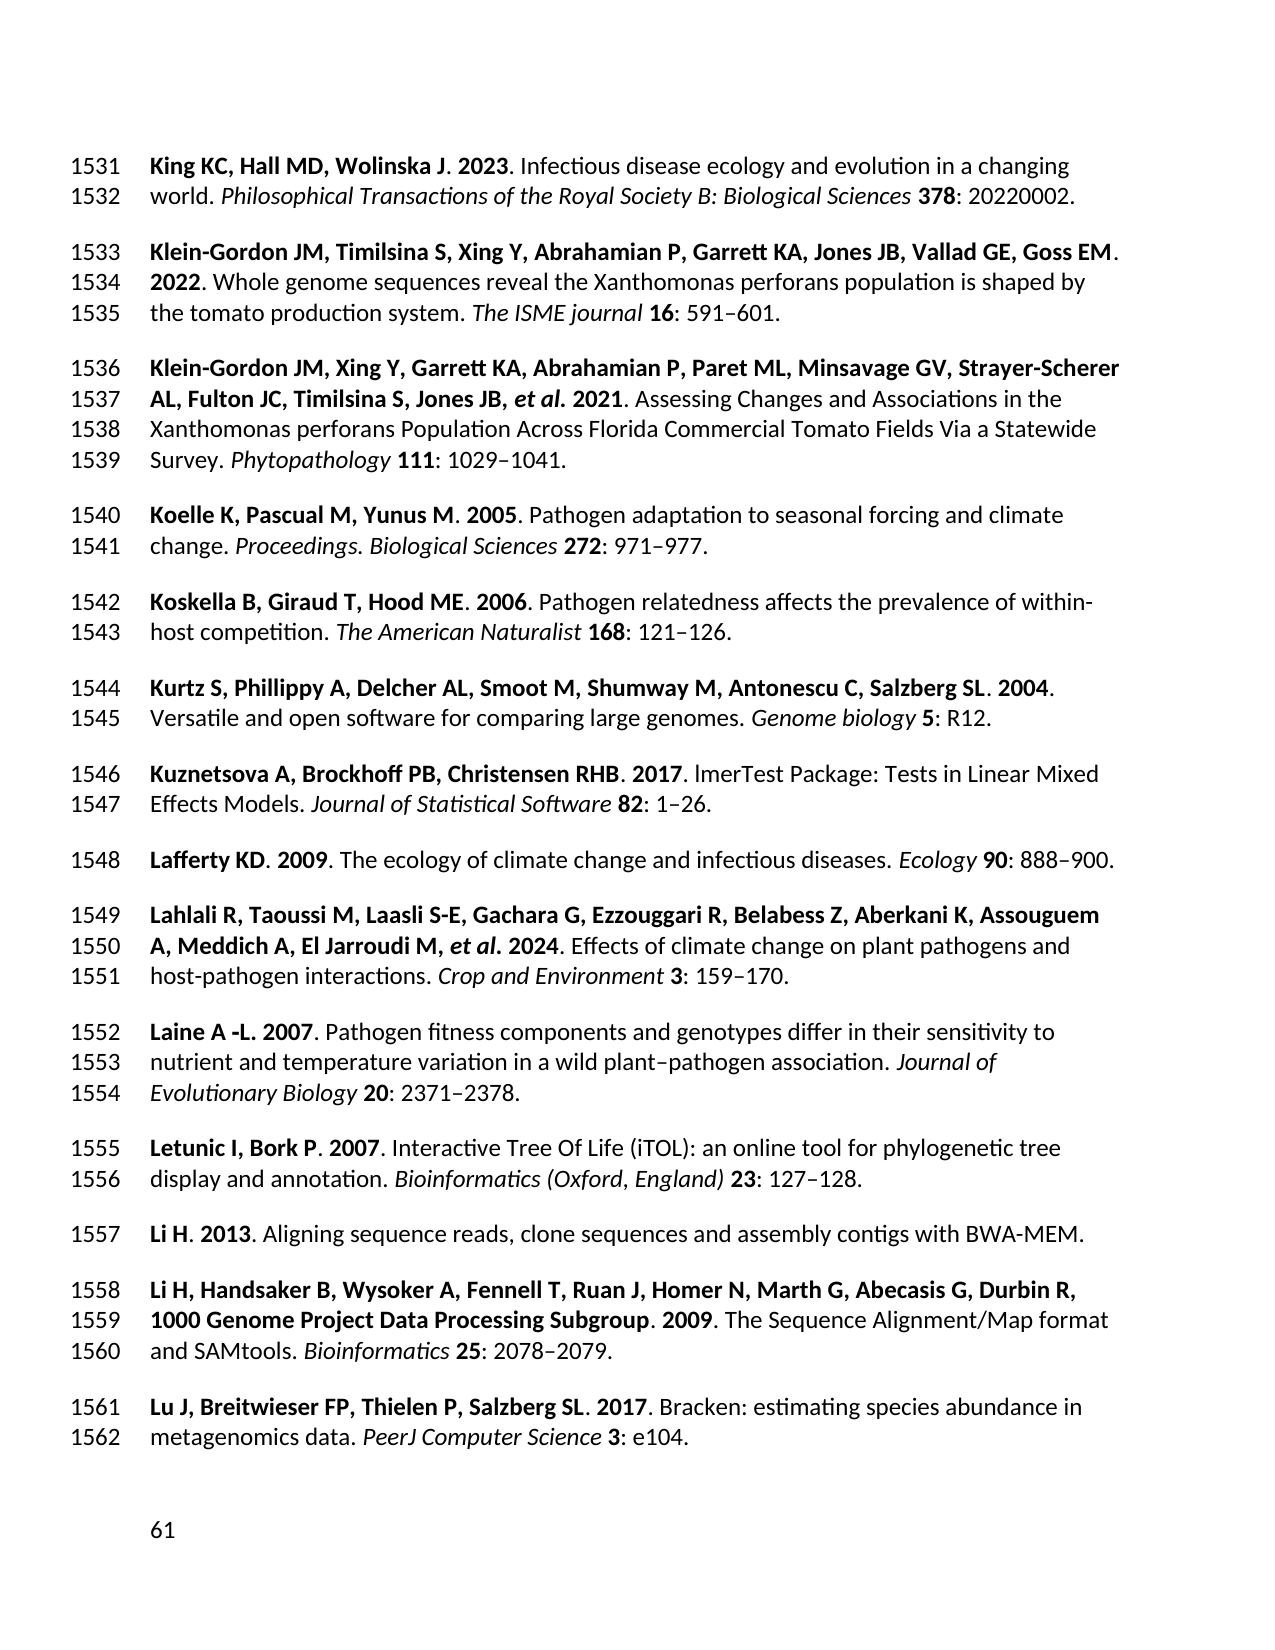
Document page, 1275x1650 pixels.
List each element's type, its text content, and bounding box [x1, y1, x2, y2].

text Kuznetsova A, Brockhoff PB, Christensen RHB. 2017. lmerTest Package: Tests in Linear Mixed Effects Models. Journal of Statistical Software 82: 1–26. [150, 758, 1125, 819]
text Koskella B, Giraud T, Hood ME. 2006. Pathogen relatedness affects the prevalence of within-host competition. The American Naturalist 168: 121–126. [150, 586, 1125, 647]
text Klein-Gordon JM, Timilsina S, Xing Y, Abrahamian P, Garrett KA, Jones JB, Vallad GE, Goss EM. 2022. Whole genome sequences reveal the Xanthomonas perforans population is shaped by the tomato production system. The ISME journal 16: 591–601. [150, 236, 1125, 328]
text Li H. 2013. Aligning sequence reads, clone sequences and assembly contigs with BWA-MEM. [150, 1218, 1125, 1249]
text Li H, Handsaker B, Wysoker A, Fennell T, Ruan J, Homer N, Marth G, Abecasis G, Durbin R, 1000 Genome Project Data Processing Subgroup. 2009. The Sequence Alignment/Map format and SAMtools. Bioinformatics 25: 2078–2079. [150, 1274, 1125, 1366]
text Klein-Gordon JM, Xing Y, Garrett KA, Abrahamian P, Paret ML, Minsavage GV, Strayer-Scherer AL, Fulton JC, Timilsina S, Jones JB, et al. 2021. Assessing Changes and Associations in the Xanthomonas perforans Population Across Florida Commercial Tomato Fields Via a Statewide Survey. Phytopathology 111: 1029–1041. [150, 353, 1125, 475]
text Lu J, Breitwieser FP, Thielen P, Salzberg SL. 2017. Bracken: estimating species abundance in metagenomics data. PeerJ Computer Science 3: e104. [150, 1391, 1125, 1452]
text Lahlali R, Taoussi M, Laasli S-E, Gachara G, Ezzouggari R, Belabess Z, Aberkani K, Assouguem A, Meddich A, El Jarroudi M, et al. 2024. Effects of climate change on plant pathogens and host-pathogen interactions. Crop and Environment 3: 159–170. [150, 899, 1125, 991]
text Koelle K, Pascual M, Yunus M. 2005. Pathogen adaptation to seasonal forcing and climate change. Proceedings. Biological Sciences 272: 971–977. [150, 500, 1125, 561]
text King KC, Hall MD, Wolinska J. 2023. Infectious disease ecology and evolution in a changing world. Philosophical Transactions of the Royal Society B: Biological Sciences 378: 20220002. [150, 150, 1125, 211]
text Lafferty KD. 2009. The ecology of climate change and infectious diseases. Ecology 90: 888–900. [150, 844, 1125, 874]
text Laine A ‐L. 2007. Pathogen fitness components and genotypes differ in their sensitivity to nutrient and temperature variation in a wild plant–pathogen association. Journal of Evolutionary Biology 20: 2371–2378. [150, 1016, 1125, 1107]
text Kurtz S, Phillippy A, Delcher AL, Smoot M, Shumway M, Antonescu C, Salzberg SL. 2004. Versatile and open software for comparing large genomes. Genome biology 5: R12. [150, 672, 1125, 733]
text Letunic I, Bork P. 2007. Interactive Tree Of Life (iTOL): an online tool for phylogenetic tree display and annotation. Bioinformatics (Oxford, England) 23: 127–128. [150, 1132, 1125, 1193]
